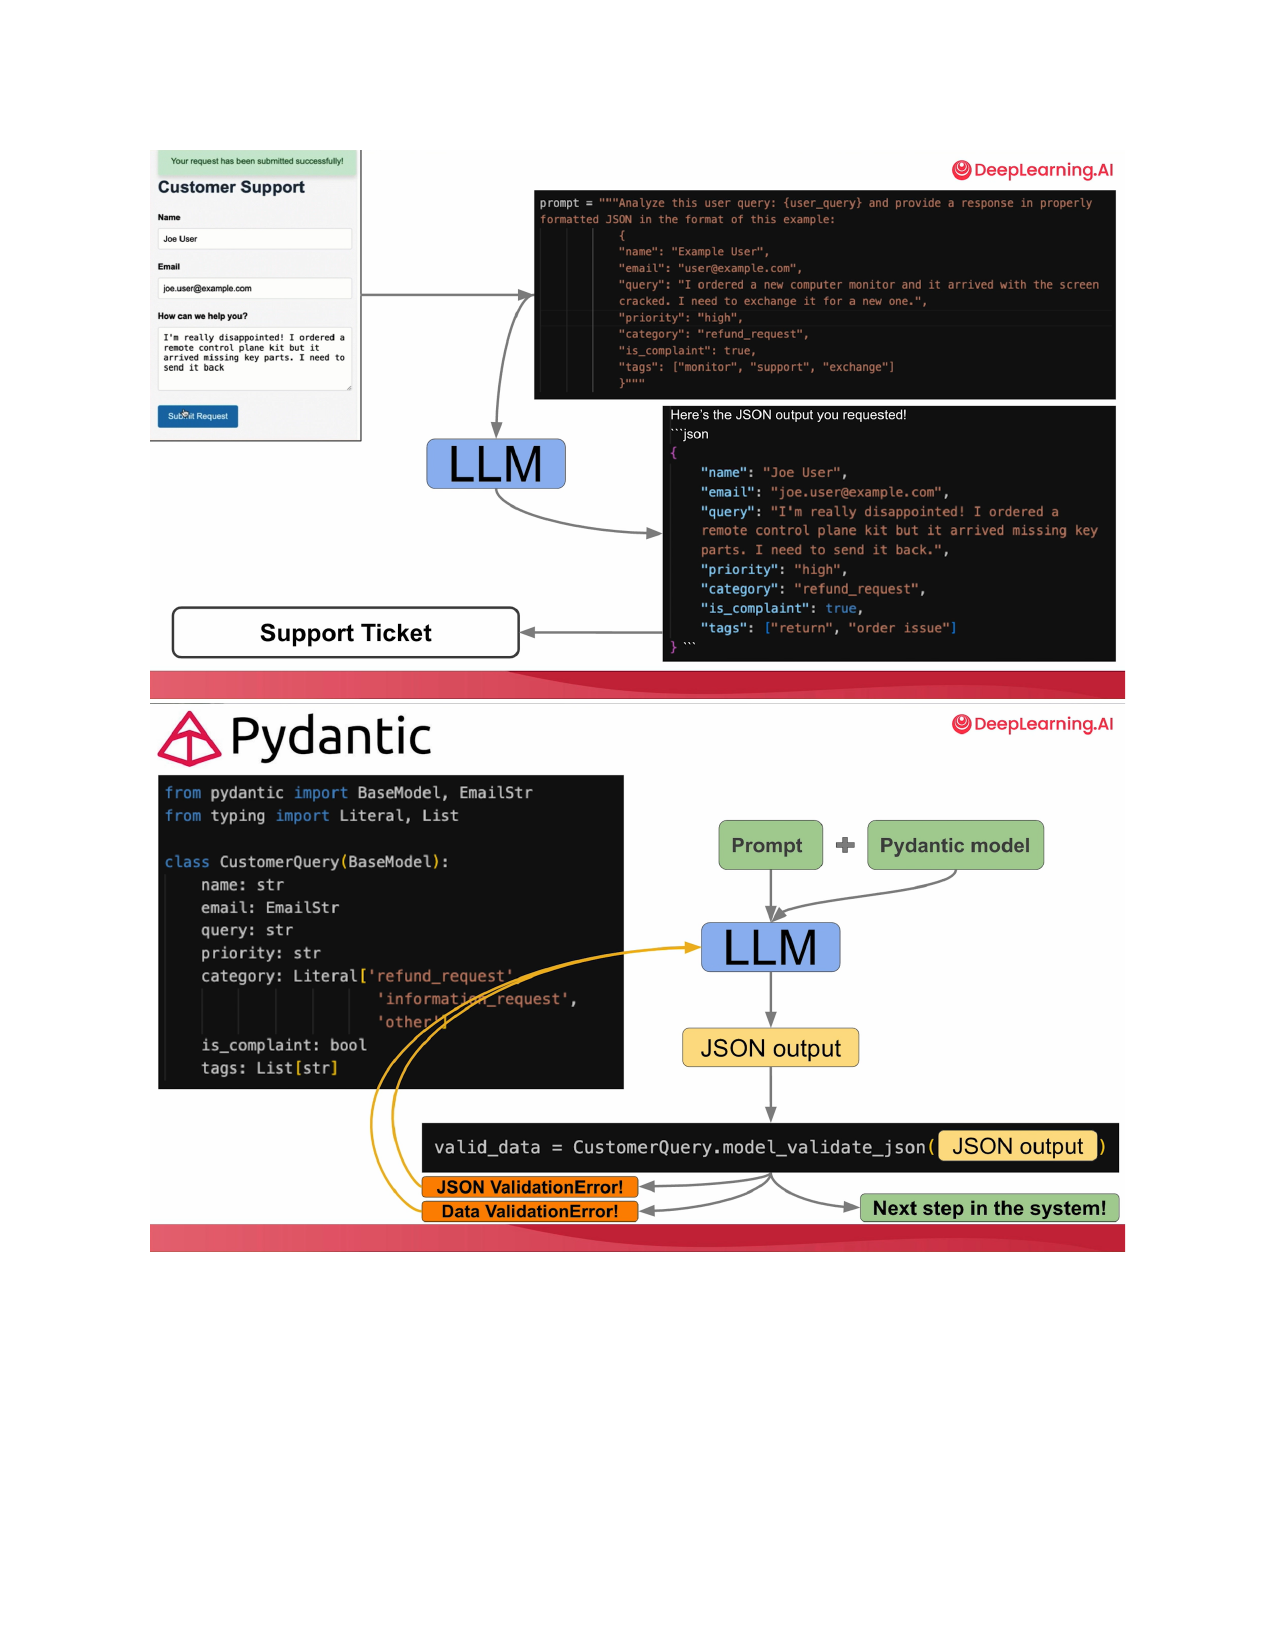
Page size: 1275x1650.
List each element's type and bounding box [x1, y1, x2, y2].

picture [150, 703, 1125, 1252]
picture [150, 150, 1125, 699]
